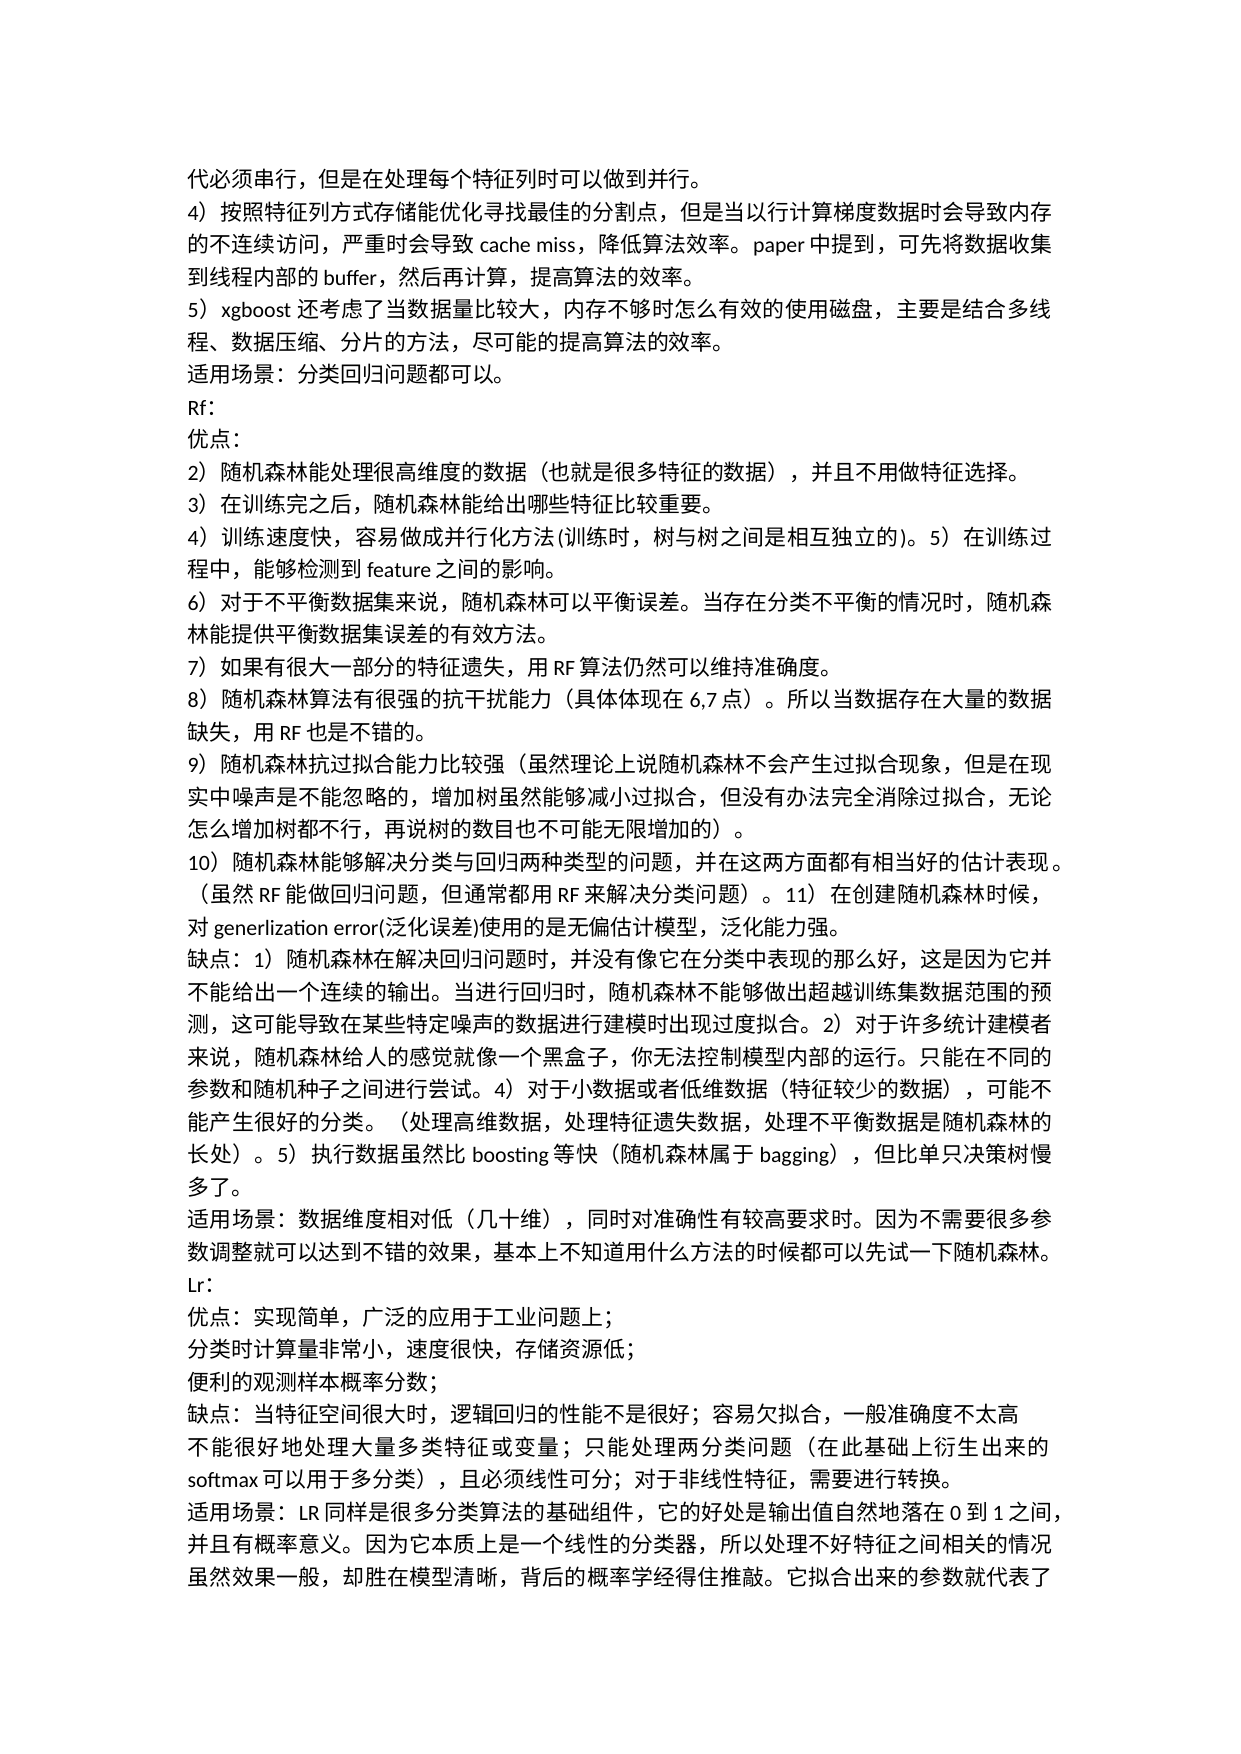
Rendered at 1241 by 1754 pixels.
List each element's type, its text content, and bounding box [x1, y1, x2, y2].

text 5）xgboost 还考虑了当数据量比较大，内存不够时怎么有效的使用磁盘，主要是结合多线程、数据压缩、分片的方法，尽可能的提高算法的效率。 [187, 292, 1053, 357]
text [187, 162, 1053, 194]
text 4）训练速度快，容易做成并行化方法(训练时，树与树之间是相互独立的)。5）在训练过程中，能够检测到feature之间的影响。 [187, 519, 1053, 584]
text Rf： [187, 389, 1053, 422]
text 8）随机森林算法有很强的抗干扰能力（具体体现在6,7点）。所以当数据存在大量的数据缺失，用RF也是不错的。 [187, 682, 1053, 747]
text 10）随机森林能够解决分类与回归两种类型的问题，并在这两方面都有相当好的估计表现。（虽然RF能做回归问题，但通常都用RF来解决分类问题）。11）在创建随机森林时候，对generlization error(泛化误差)使用的是无偏估计模型，泛化能力强。 [187, 844, 1053, 942]
text 2）随机森林能处理很高维度的数据（也就是很多特征的数据），并且不用做特征选择。 [187, 454, 1053, 487]
text 缺点：1）随机森林在解决回归问题时，并没有像它在分类中表现的那么好，这是因为它并不能给出一个连续的输出。当进行回归时，随机森林不能够做出超越训练集数据范围的预测，这可能导致在某些特定噪声的数据进行建模时出现过度拟合。2）对于许多统计建模者来说，随机森林给人的感觉就像一个黑盒子，你无法控制模型内部的运行。只能在不同的参数和随机种子之间进行尝试。4）对于小数据或者低维数据（特征较少的数据），可能不能产生很好的分类。（处理高维数据，处理特征遗失数据，处理不平衡数据是随机森林的长处）。5）执行数据虽然比boosting等快（随机森林属于bagging），但比单只决策树慢多了。 [187, 942, 1053, 1202]
text Lr： [187, 1267, 1053, 1299]
text 优点： [187, 422, 1053, 454]
text 便利的观测样本概率分数； [187, 1364, 1053, 1397]
text 6）对于不平衡数据集来说，随机森林可以平衡误差。当存在分类不平衡的情况时，随机森林能提供平衡数据集误差的有效方法。 [187, 584, 1053, 649]
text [187, 1494, 1053, 1592]
text 不能很好地处理大量多类特征或变量；只能处理两分类问题（在此基础上衍生出来的softmax可以用于多分类），且必须线性可分；对于非线性特征，需要进行转换。 [187, 1429, 1053, 1494]
text 缺点：当特征空间很大时，逻辑回归的性能不是很好；容易欠拟合，一般准确度不太高 [187, 1397, 1053, 1429]
text 3）在训练完之后，随机森林能给出哪些特征比较重要。 [187, 487, 1053, 519]
text 9）随机森林抗过拟合能力比较强（虽然理论上说随机森林不会产生过拟合现象，但是在现实中噪声是不能忽略的，增加树虽然能够减小过拟合，但没有办法完全消除过拟合，无论怎么增加树都不行，再说树的数目也不可能无限增加的）。 [187, 747, 1053, 844]
text 7）如果有很大一部分的特征遗失，用RF算法仍然可以维持准确度。 [187, 649, 1053, 682]
text 优点：实现简单，广泛的应用于工业问题上； [187, 1299, 1053, 1332]
text 适用场景：分类回归问题都可以。 [187, 357, 1053, 389]
text 适用场景：数据维度相对低（几十维），同时对准确性有较高要求时。因为不需要很多参数调整就可以达到不错的效果，基本上不知道用什么方法的时候都可以先试一下随机森林。 [187, 1202, 1053, 1267]
text 分类时计算量非常小，速度很快，存储资源低； [187, 1332, 1053, 1364]
text 4）按照特征列方式存储能优化寻找最佳的分割点，但是当以行计算梯度数据时会导致内存的不连续访问，严重时会导致cache miss，降低算法效率。paper中提到，可先将数据收集到线程内部的buffer，然后再计算，提高算法的效率。 [187, 194, 1053, 292]
